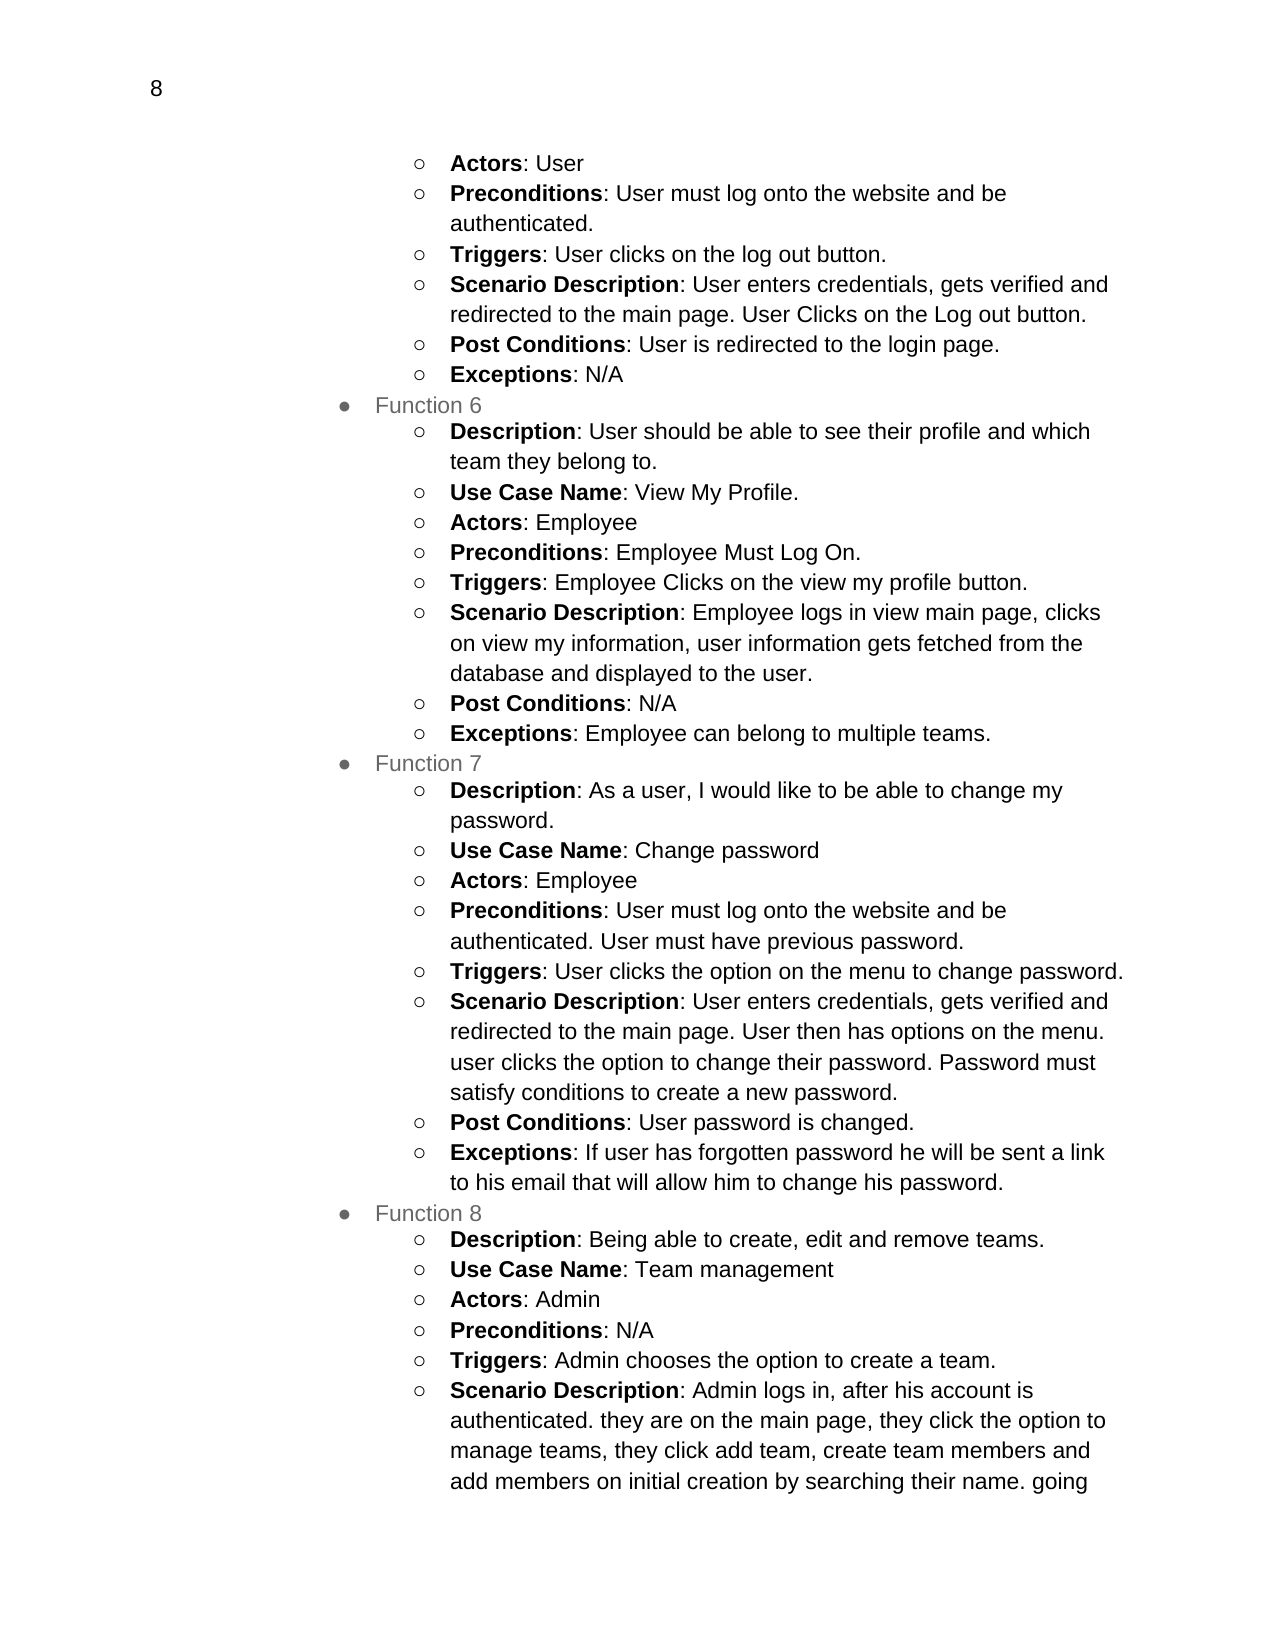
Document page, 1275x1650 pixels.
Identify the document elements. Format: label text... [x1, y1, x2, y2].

list Description: As a user, I would like to be able to change my password. [412, 777, 1125, 833]
list Scenario Description: User enters credentials, gets verified and redirected to the main page. User Clicks on the Log out button. [412, 271, 1125, 327]
list Exceptions: N/A [412, 361, 1125, 388]
list Preconditions: Employee Must Log On. [412, 539, 1125, 565]
list Use Case Name: View My Profile. [412, 478, 1125, 505]
list Scenario Description: User enters credentials, gets verified and redirected to the main page. User then has options on the menu. user clicks the option to change their password. Password must satisfy conditions to create a new password. [412, 988, 1125, 1105]
list Actors: Employee [412, 867, 1125, 894]
list Triggers: Admin chooses the option to create a team. [412, 1347, 1125, 1373]
list Scenario Description: Employee logs in view main page, clicks on view my information, user information gets fetched from the database and displayed to the user. [412, 599, 1125, 686]
list Description: Being able to create, edit and remove teams. [412, 1226, 1125, 1252]
list Exceptions: If user has forgotten password he will be sent a link to his email that will allow him to change his password. [412, 1139, 1125, 1196]
list Exceptions: Employee can belong to multiple teams. [412, 720, 1125, 746]
subtitle Function 6 [337, 392, 1125, 418]
list Use Case Name: Change password [412, 837, 1125, 863]
list Triggers: User clicks the option on the menu to change password. [412, 958, 1125, 984]
list Preconditions: User must log onto the website and be authenticated. [412, 180, 1125, 237]
list Actors: Admin [412, 1286, 1125, 1313]
list Post Conditions: User password is changed. [412, 1109, 1125, 1135]
subtitle Function 7 [337, 750, 1125, 777]
list Triggers: User clicks on the log out button. [412, 241, 1125, 267]
list Actors: Employee [412, 509, 1125, 535]
list Post Conditions: User is redirected to the login page. [412, 331, 1125, 358]
list Preconditions: N/A [412, 1317, 1125, 1343]
subtitle Function 8 [337, 1199, 1125, 1226]
list Description: User should be able to see their profile and which team they belong to. [412, 418, 1125, 474]
list Actors: User [412, 150, 1125, 176]
list Use Case Name: Team management [412, 1256, 1125, 1282]
list Triggers: Employee Clicks on the view my profile button. [412, 569, 1125, 595]
list Post Conditions: N/A [412, 690, 1125, 716]
list Preconditions: User must log onto the website and be authenticated. User must have previous password. [412, 897, 1125, 954]
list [412, 1377, 1125, 1494]
